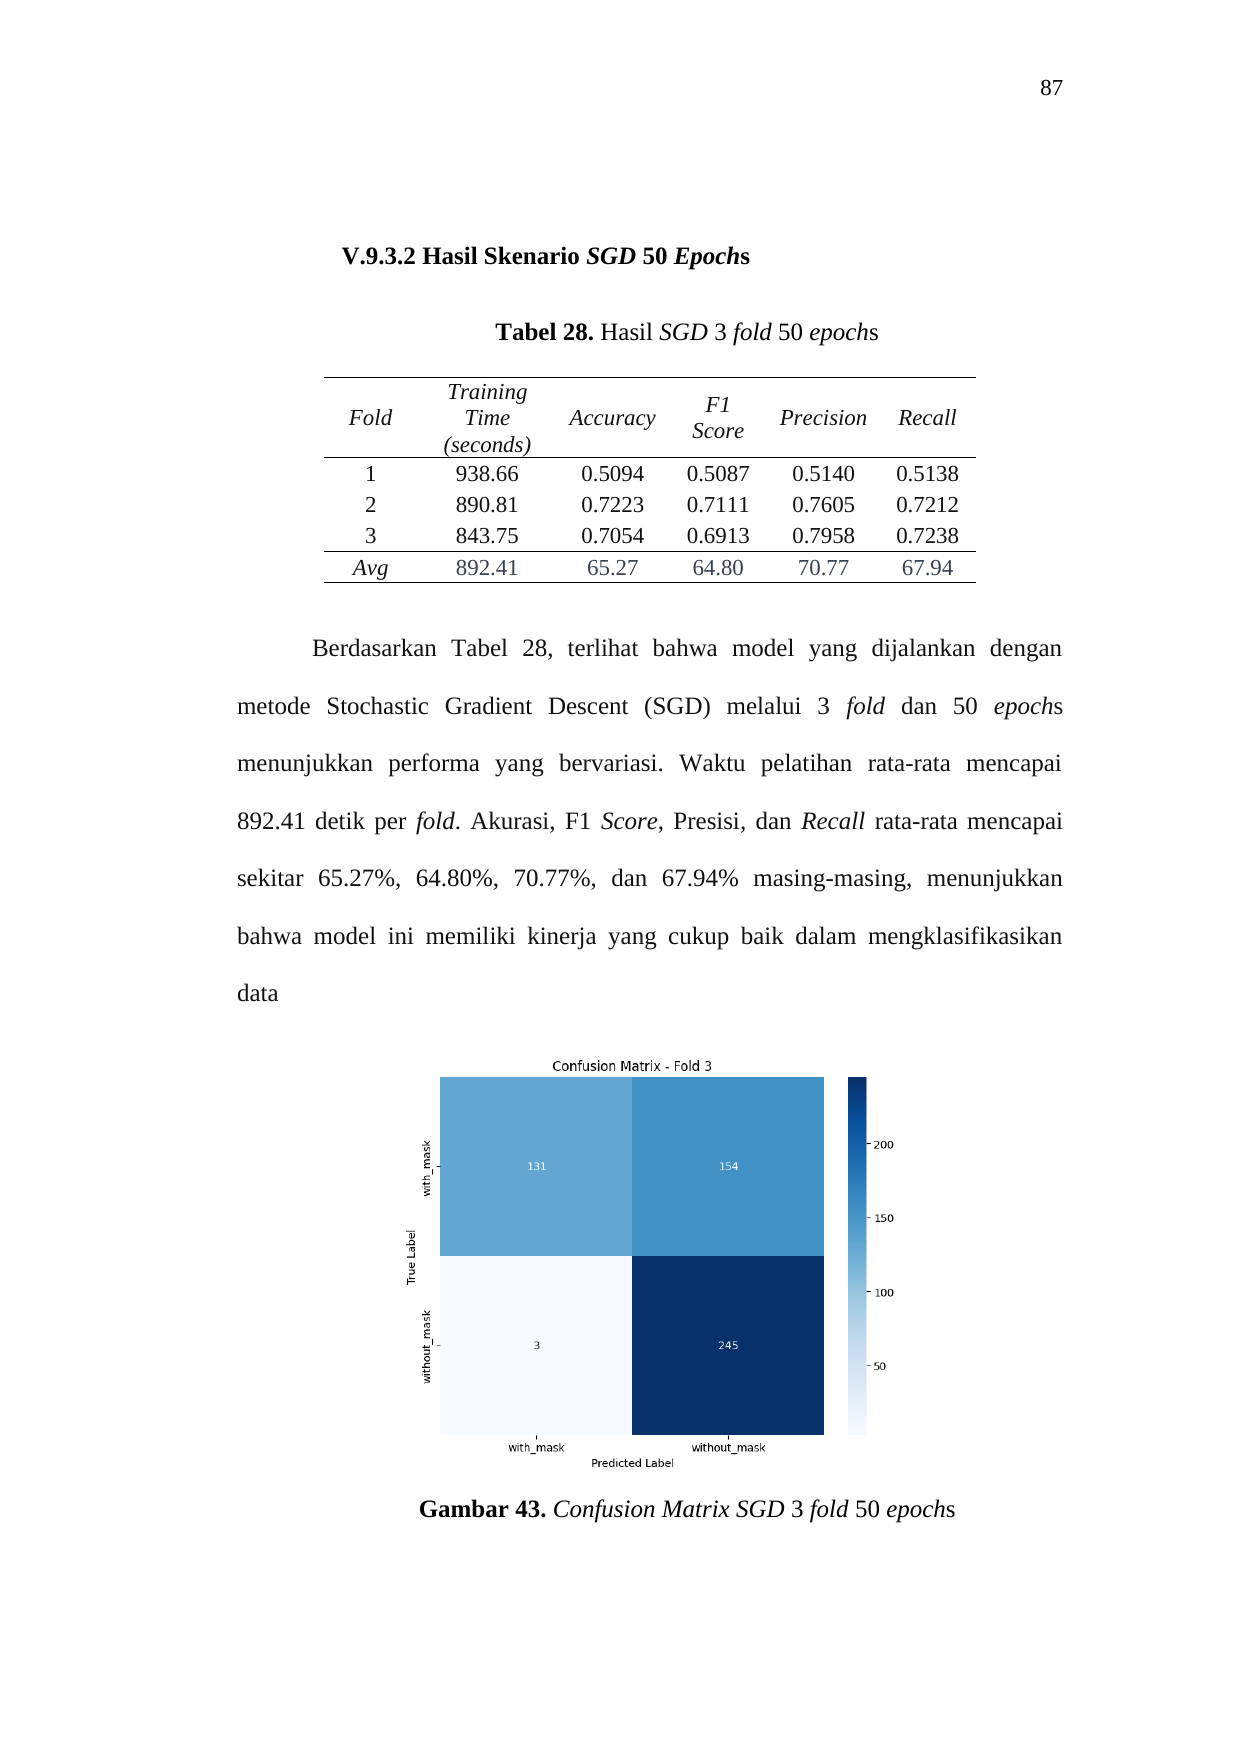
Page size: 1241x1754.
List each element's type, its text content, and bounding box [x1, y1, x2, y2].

table_cell Avg [324, 552, 417, 582]
picture [399, 1052, 901, 1476]
table_cell 843.75 [417, 520, 557, 551]
table_cell 0.6913 [668, 520, 768, 551]
table_cell 0.7054 [558, 520, 668, 551]
table_cell 0.7223 [558, 488, 668, 519]
table_cell 0.5087 [668, 458, 768, 488]
table_cell 0.7111 [668, 488, 768, 519]
table_cell 64.80 [668, 552, 768, 582]
subtitle Hasil Skenario SGD 50 Epochs [312, 241, 1063, 270]
table_cell 0.5140 [768, 458, 879, 488]
table_header Fold [324, 378, 417, 457]
table_cell 70.77 [768, 552, 879, 582]
table_cell 0.5138 [879, 458, 976, 488]
table_cell 67.94 [879, 552, 976, 582]
table_cell 892.41 [417, 552, 557, 582]
table_header Training Time (seconds) [417, 378, 557, 457]
table_header F1 Score [668, 378, 768, 457]
text Tabel 28. Hasil SGD 3 fold 50 epochs [311, 317, 1063, 346]
table_cell 0.7958 [768, 520, 879, 551]
table_cell 0.7238 [879, 520, 976, 551]
table_cell 0.7605 [768, 488, 879, 519]
table_cell 890.81 [417, 488, 557, 519]
table_header Accuracy [558, 378, 668, 457]
table_cell 938.66 [417, 458, 557, 488]
table_cell 65.27 [558, 552, 668, 582]
text Berdasarkan Tabel 28, terlihat bahwa model yang dijalankan dengan metode Stochastic Gradient Descent (SGD) melalui 3 fold dan 50 epochs menunjukkan performa yang bervariasi. Waktu pelatihan rata-rata mencapai 892.41 detik per fold. Akurasi, F1 Score, Presisi, dan Recall rata-rata mencapai sekitar 65.27%, 64.80%, 70.77%, dan 67.94% masing-masing, menunjukkan bahwa model ini memiliki kinerja yang cukup baik dalam mengklasifikasikan data [237, 633, 1063, 1007]
table_header Recall [879, 378, 976, 457]
table_cell 2 [324, 488, 417, 519]
table_cell 0.5094 [558, 458, 668, 488]
table_cell 3 [324, 520, 417, 551]
table_cell 0.7212 [879, 488, 976, 519]
table_cell 1 [324, 458, 417, 488]
table_header Precision [768, 378, 879, 457]
